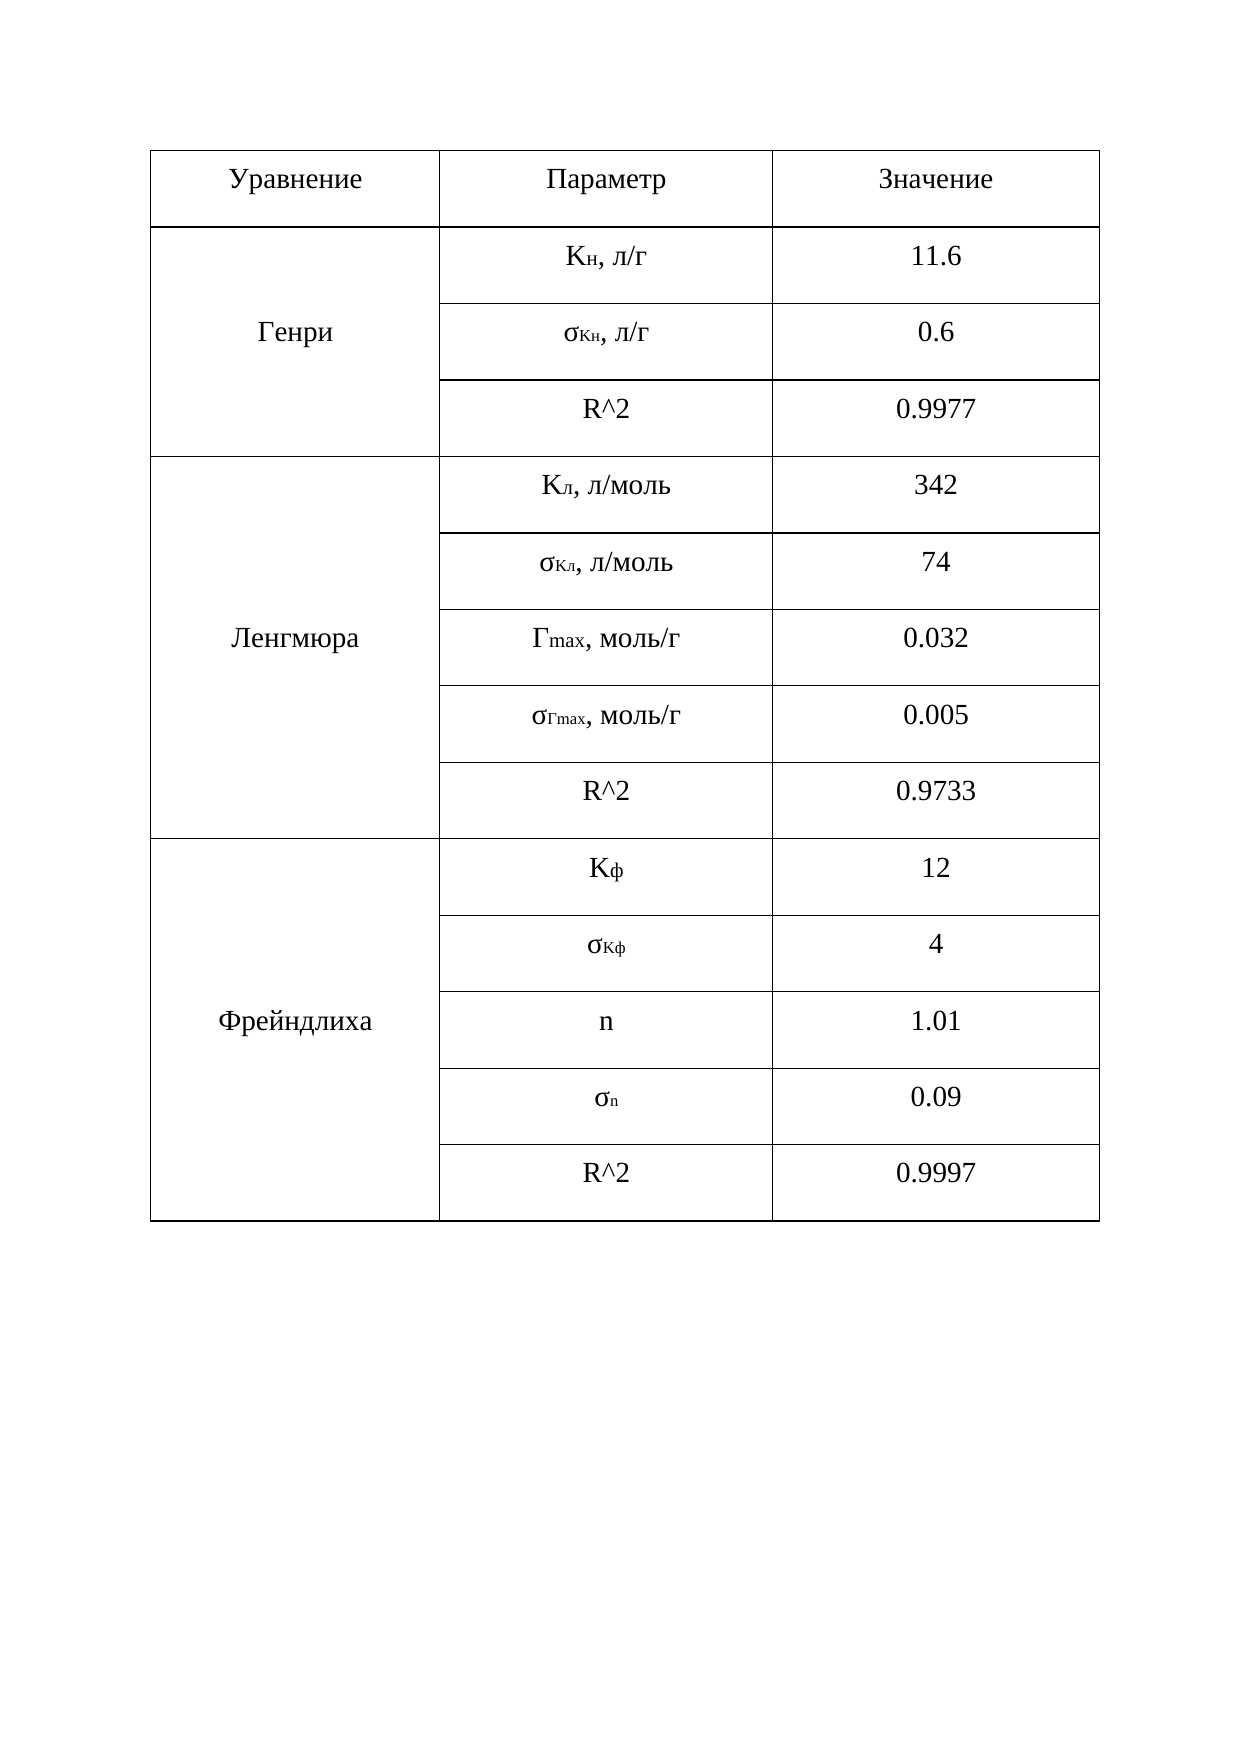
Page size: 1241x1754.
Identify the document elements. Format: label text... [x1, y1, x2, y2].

table_cell σKн, л/г [440, 304, 772, 379]
table_cell Гmax, моль/г [440, 610, 772, 685]
table_cell Kф [440, 839, 772, 914]
table_cell 0.9733 [773, 763, 1099, 838]
table_cell 4 [773, 916, 1099, 991]
table_cell 0.032 [773, 610, 1099, 685]
table_cell 11.6 [773, 228, 1099, 303]
table_cell 342 [773, 457, 1099, 532]
table_header Параметр [440, 151, 772, 226]
table_cell Генри [151, 228, 439, 456]
table_cell R^2 [440, 381, 772, 456]
table_cell Фрейндлиха [151, 839, 439, 1220]
table_header Значение [773, 151, 1099, 226]
table_cell Kл, л/моль [440, 457, 772, 532]
table_cell n [440, 992, 772, 1067]
table_cell 74 [773, 534, 1099, 609]
table_cell 0.005 [773, 686, 1099, 762]
table_cell 0.9997 [773, 1145, 1099, 1220]
table_header Уравнение [151, 151, 439, 226]
table_cell 0.09 [773, 1069, 1099, 1144]
table_cell 12 [773, 839, 1099, 914]
table_cell σГmax, моль/г [440, 686, 772, 762]
table_cell 0.9977 [773, 381, 1099, 456]
table_cell 1.01 [773, 992, 1099, 1067]
table_cell Kн, л/г [440, 228, 772, 303]
table_cell Ленгмюра [151, 457, 439, 838]
table_cell 0.6 [773, 304, 1099, 379]
table_cell σKл, л/моль [440, 534, 772, 609]
table_cell σn [440, 1069, 772, 1144]
table_cell R^2 [440, 763, 772, 838]
table_cell σKф [440, 916, 772, 991]
table_cell R^2 [440, 1145, 772, 1220]
